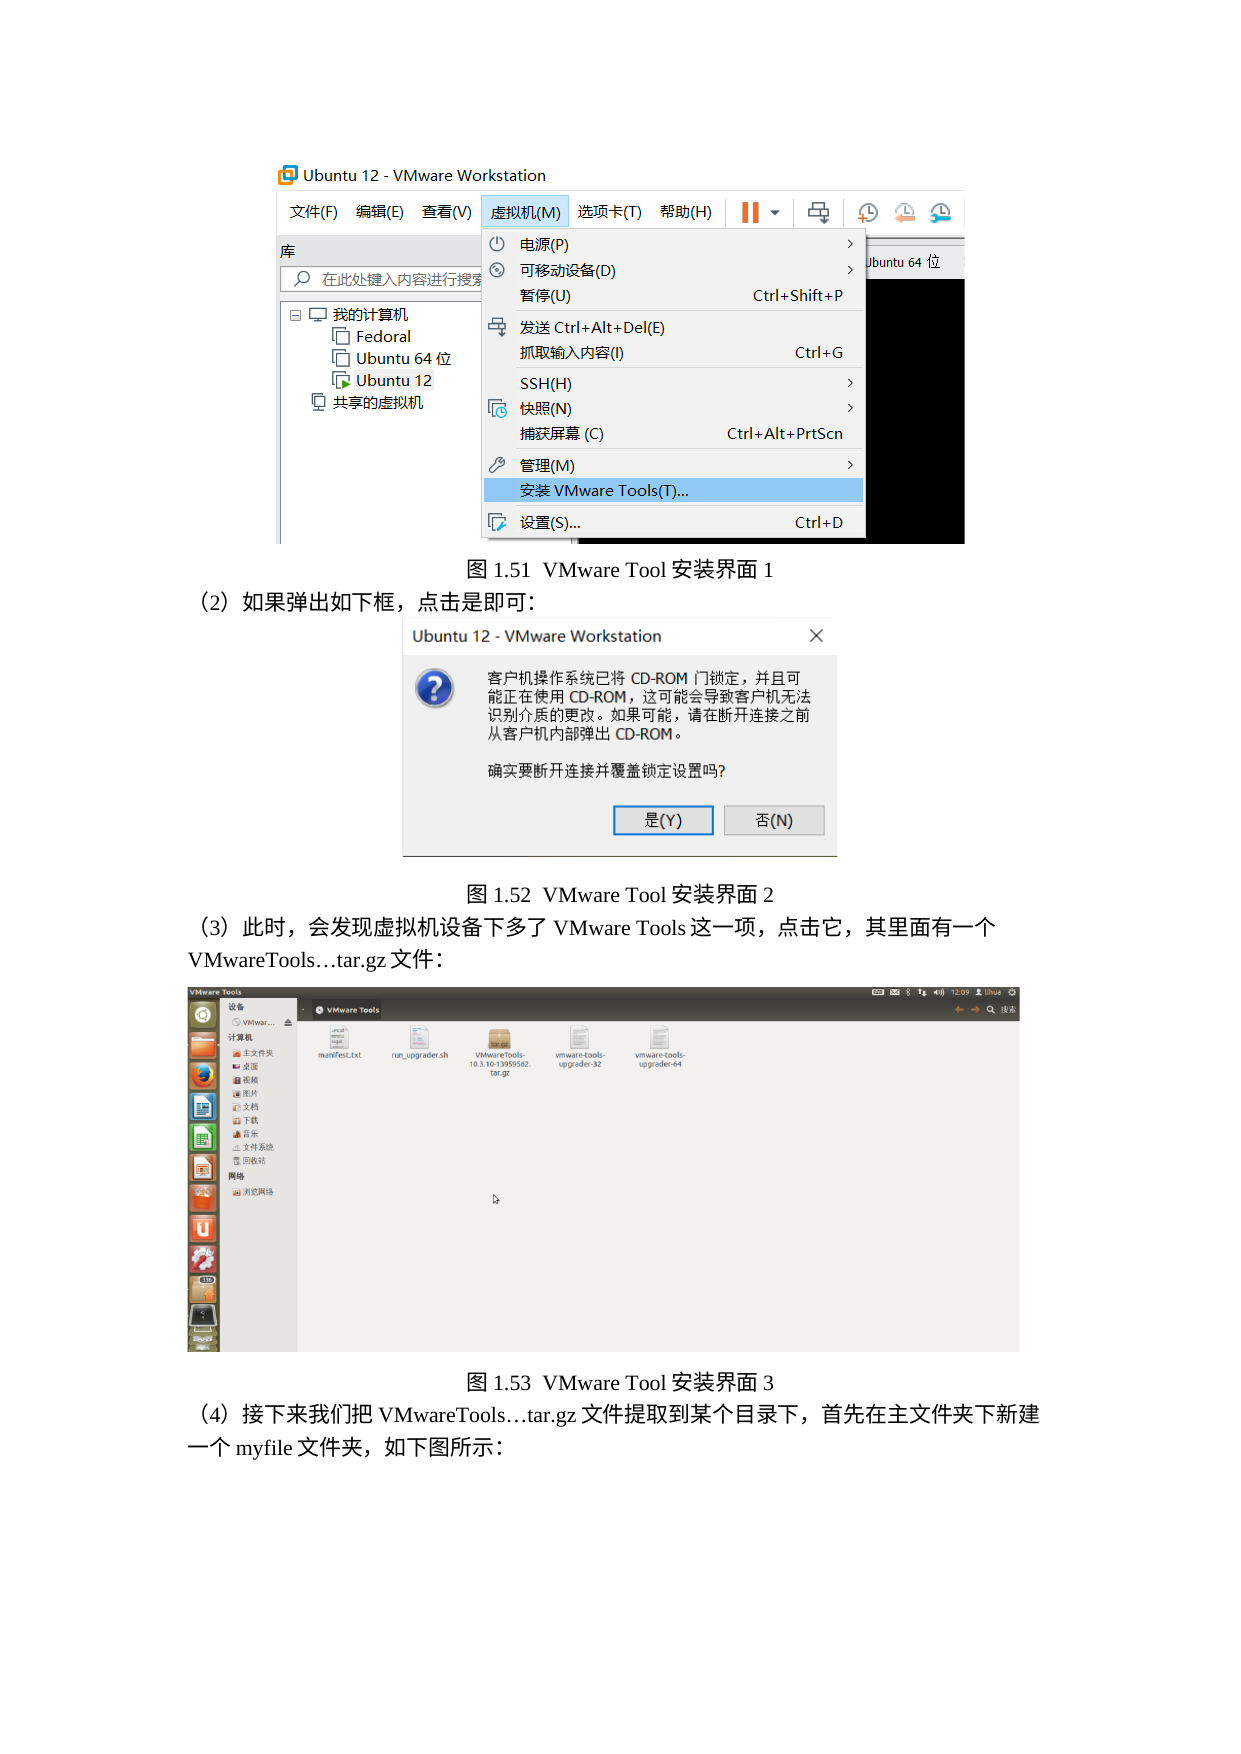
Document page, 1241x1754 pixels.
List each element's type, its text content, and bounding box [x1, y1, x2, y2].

picture [187, 987, 1020, 1352]
text （3）此时，会发现虚拟机设备下多了VMware Tools这一项，点击它，其里面有一个VMwareTools…tar.gz文件： [187, 909, 1053, 974]
text 图1.51 VMware Tool安装界面1 [187, 552, 1053, 584]
picture [402, 617, 838, 857]
text 图1.53 VMware Tool安装界面3 [187, 1364, 1053, 1397]
text （4）接下来我们把VMwareTools…tar.gz文件提取到某个目录下，首先在主文件夹下新建一个myfile文件夹，如下图所示： [187, 1397, 1053, 1462]
text 图1.52 VMware Tool安装界面2 [187, 877, 1053, 909]
picture [275, 162, 965, 544]
text （2）如果弹出如下框，点击是即可： [187, 584, 1053, 617]
